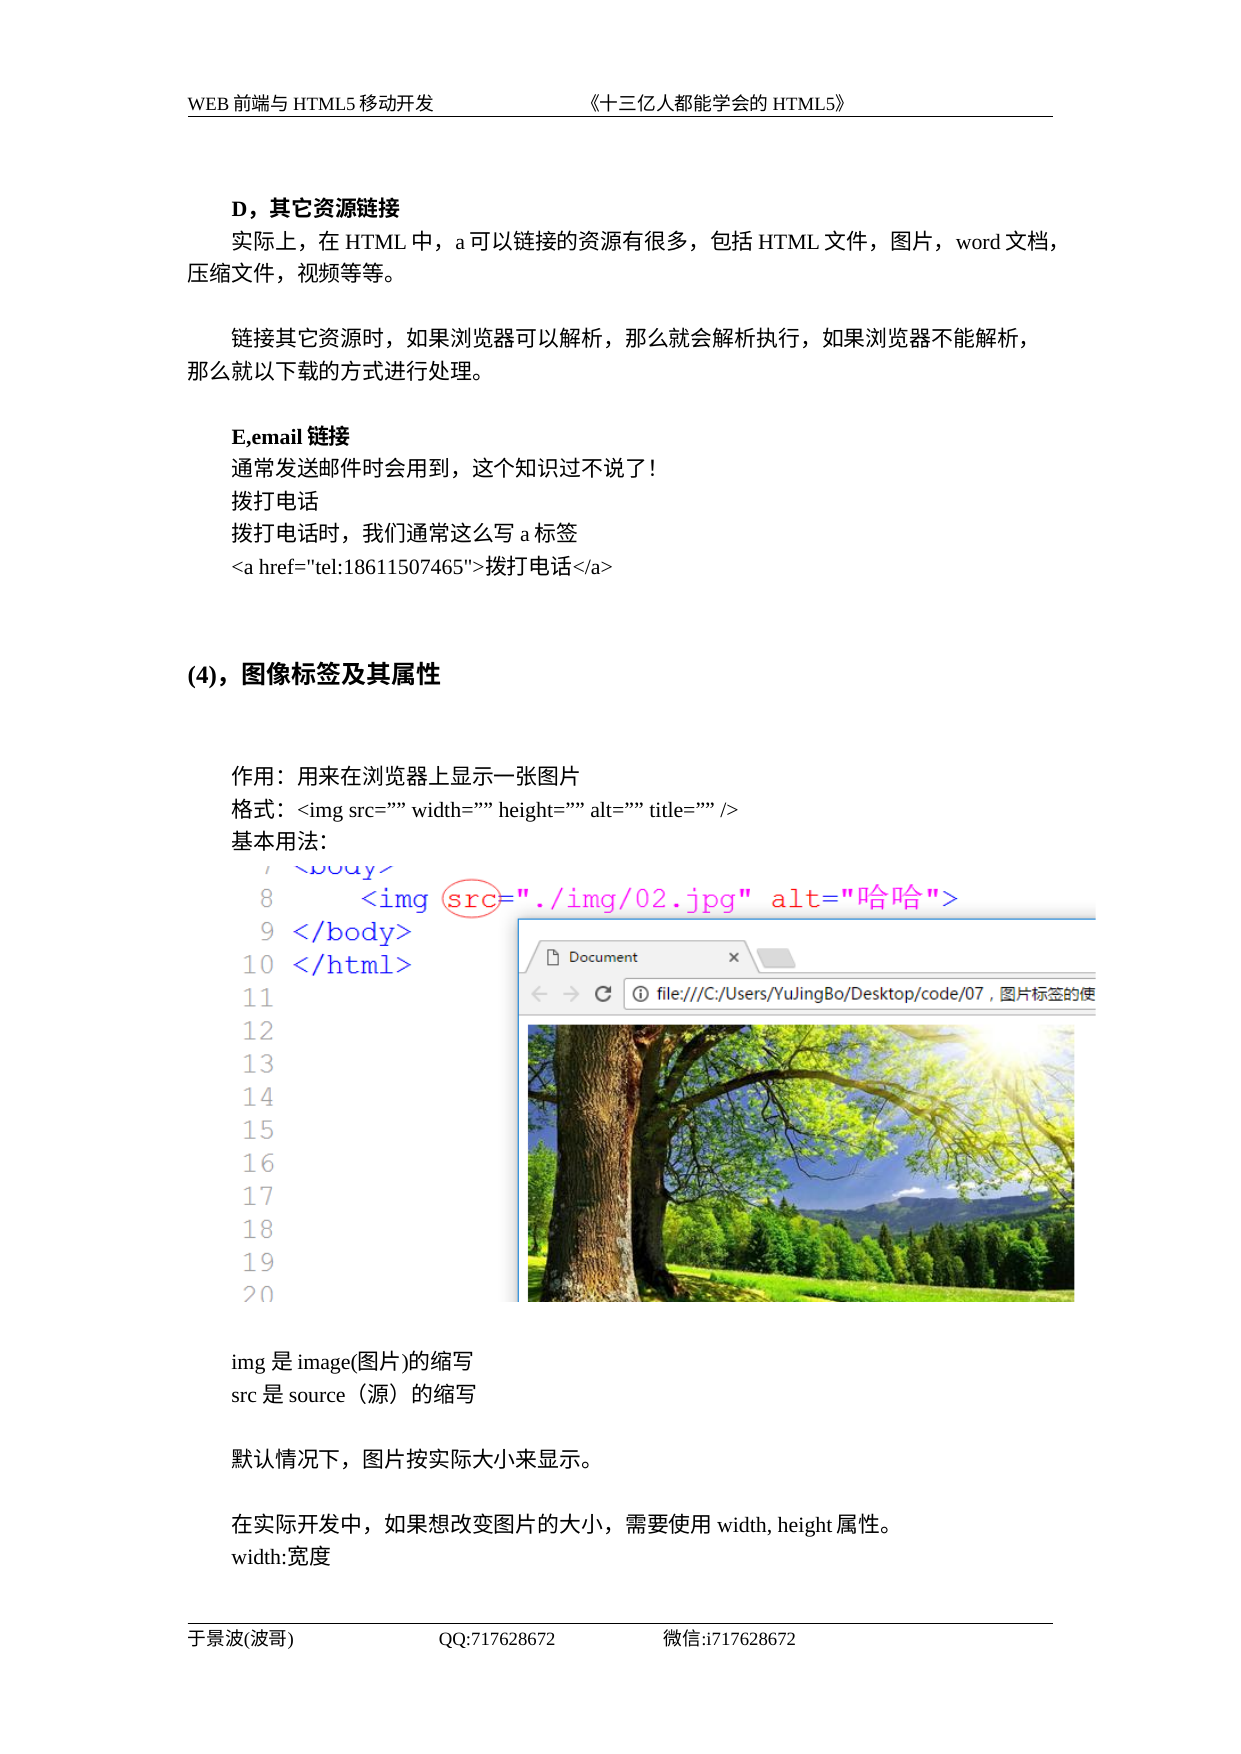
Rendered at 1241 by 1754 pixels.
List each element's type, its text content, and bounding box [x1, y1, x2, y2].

text E,email链接 [187, 418, 1053, 451]
text D，其它资源链接 [187, 191, 1053, 223]
text 默认情况下，图片按实际大小来显示。 [187, 1441, 1053, 1474]
text 实际上，在HTML中，a可以链接的资源有很多，包括HTML文件，图片，word文档，压缩文件，视频等等。 [187, 223, 1053, 288]
text width:宽度 [187, 1539, 1053, 1571]
text src 是source（源）的缩写 [187, 1376, 1053, 1409]
text 拨打电话 [187, 483, 1053, 516]
text 作用：用来在浏览器上显示一张图片 [187, 759, 1053, 791]
text 基本用法： [187, 824, 1053, 856]
subtitle ，图像标签及其属性 [187, 641, 1053, 706]
text 拨打电话时，我们通常这么写a标签 [187, 516, 1053, 548]
text img 是image(图片)的缩写 [187, 1344, 1053, 1376]
picture [231, 866, 1096, 1302]
text 通常发送邮件时会用到，这个知识过不说了！ [187, 451, 1053, 483]
text 格式：<img src=”” width=”” height=”” alt=”” title=”” /> [187, 791, 1053, 824]
text 链接其它资源时，如果浏览器可以解析，那么就会解析执行，如果浏览器不能解析，那么就以下载的方式进行处理。 [187, 321, 1053, 386]
text <a href="tel:18611507465">拨打电话</a> [187, 548, 1053, 581]
text 在实际开发中，如果想改变图片的大小，需要使用width, height属性。 [187, 1506, 1053, 1539]
